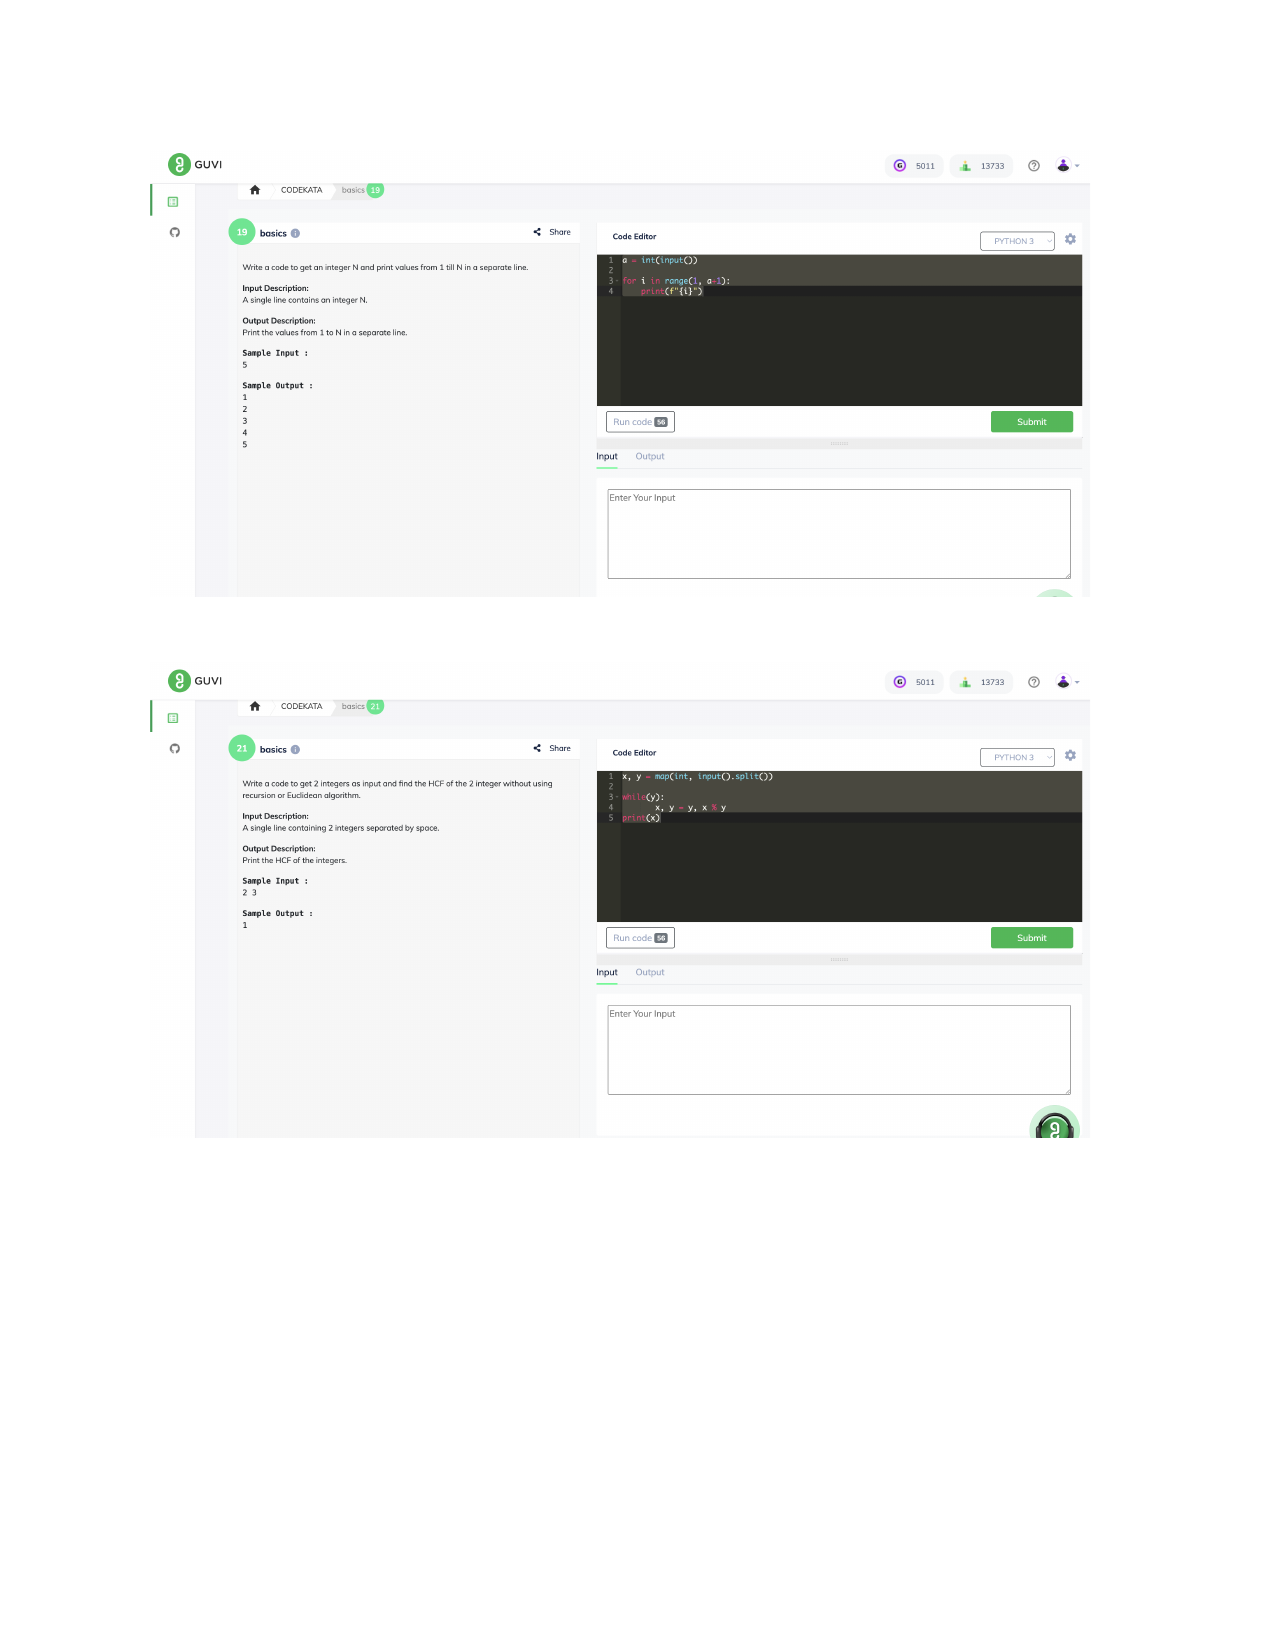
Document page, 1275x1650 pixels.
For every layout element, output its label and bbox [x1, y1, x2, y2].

picture [150, 150, 1091, 597]
picture [150, 662, 1091, 1138]
